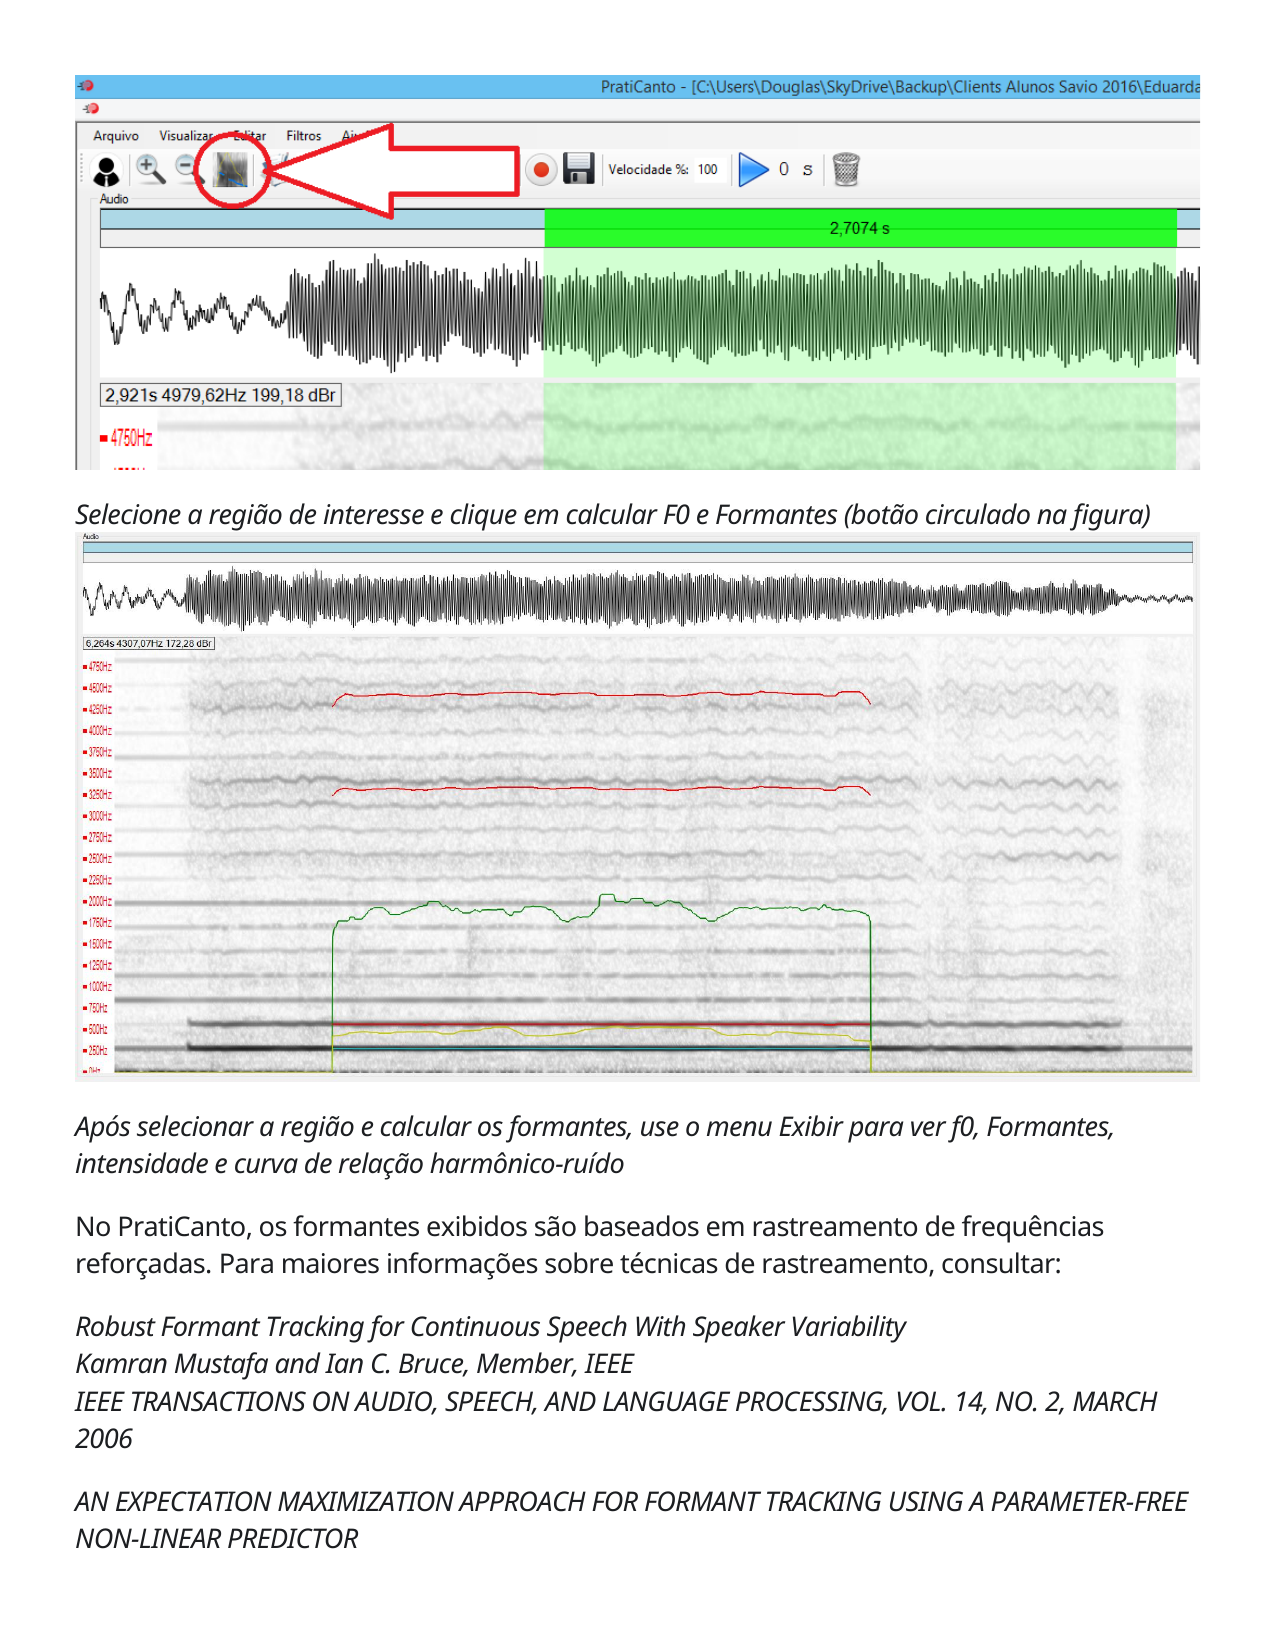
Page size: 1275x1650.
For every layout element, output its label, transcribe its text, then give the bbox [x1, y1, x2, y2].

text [75, 1481, 1200, 1556]
text Selecione a região de interesse e clique em calcular F0 e Formantes (botão circulado na figura) [75, 494, 1200, 532]
text Robust Formant Tracking for Continuous Speech With Speaker Variability Kamran Mustafa and Ian C. Bruce, Member, IEEE IEEE TRANSACTIONS ON AUDIO, SPEECH, AND LANGUAGE PROCESSING, VOL. 14, NO. 2, MARCH 2006 [75, 1306, 1200, 1456]
picture [75, 532, 1200, 1082]
text No PratiCanto, os formantes exibidos são baseados em rastreamento de frequências reforçadas. Para maiores informações sobre técnicas de rastreamento, consultar: [75, 1206, 1200, 1281]
text Após selecionar a região e calcular os formantes, use o menu Exibir para ver f0, Formantes, intensidade e curva de relação harmônico-ruído [75, 1106, 1200, 1181]
picture [75, 75, 1200, 470]
